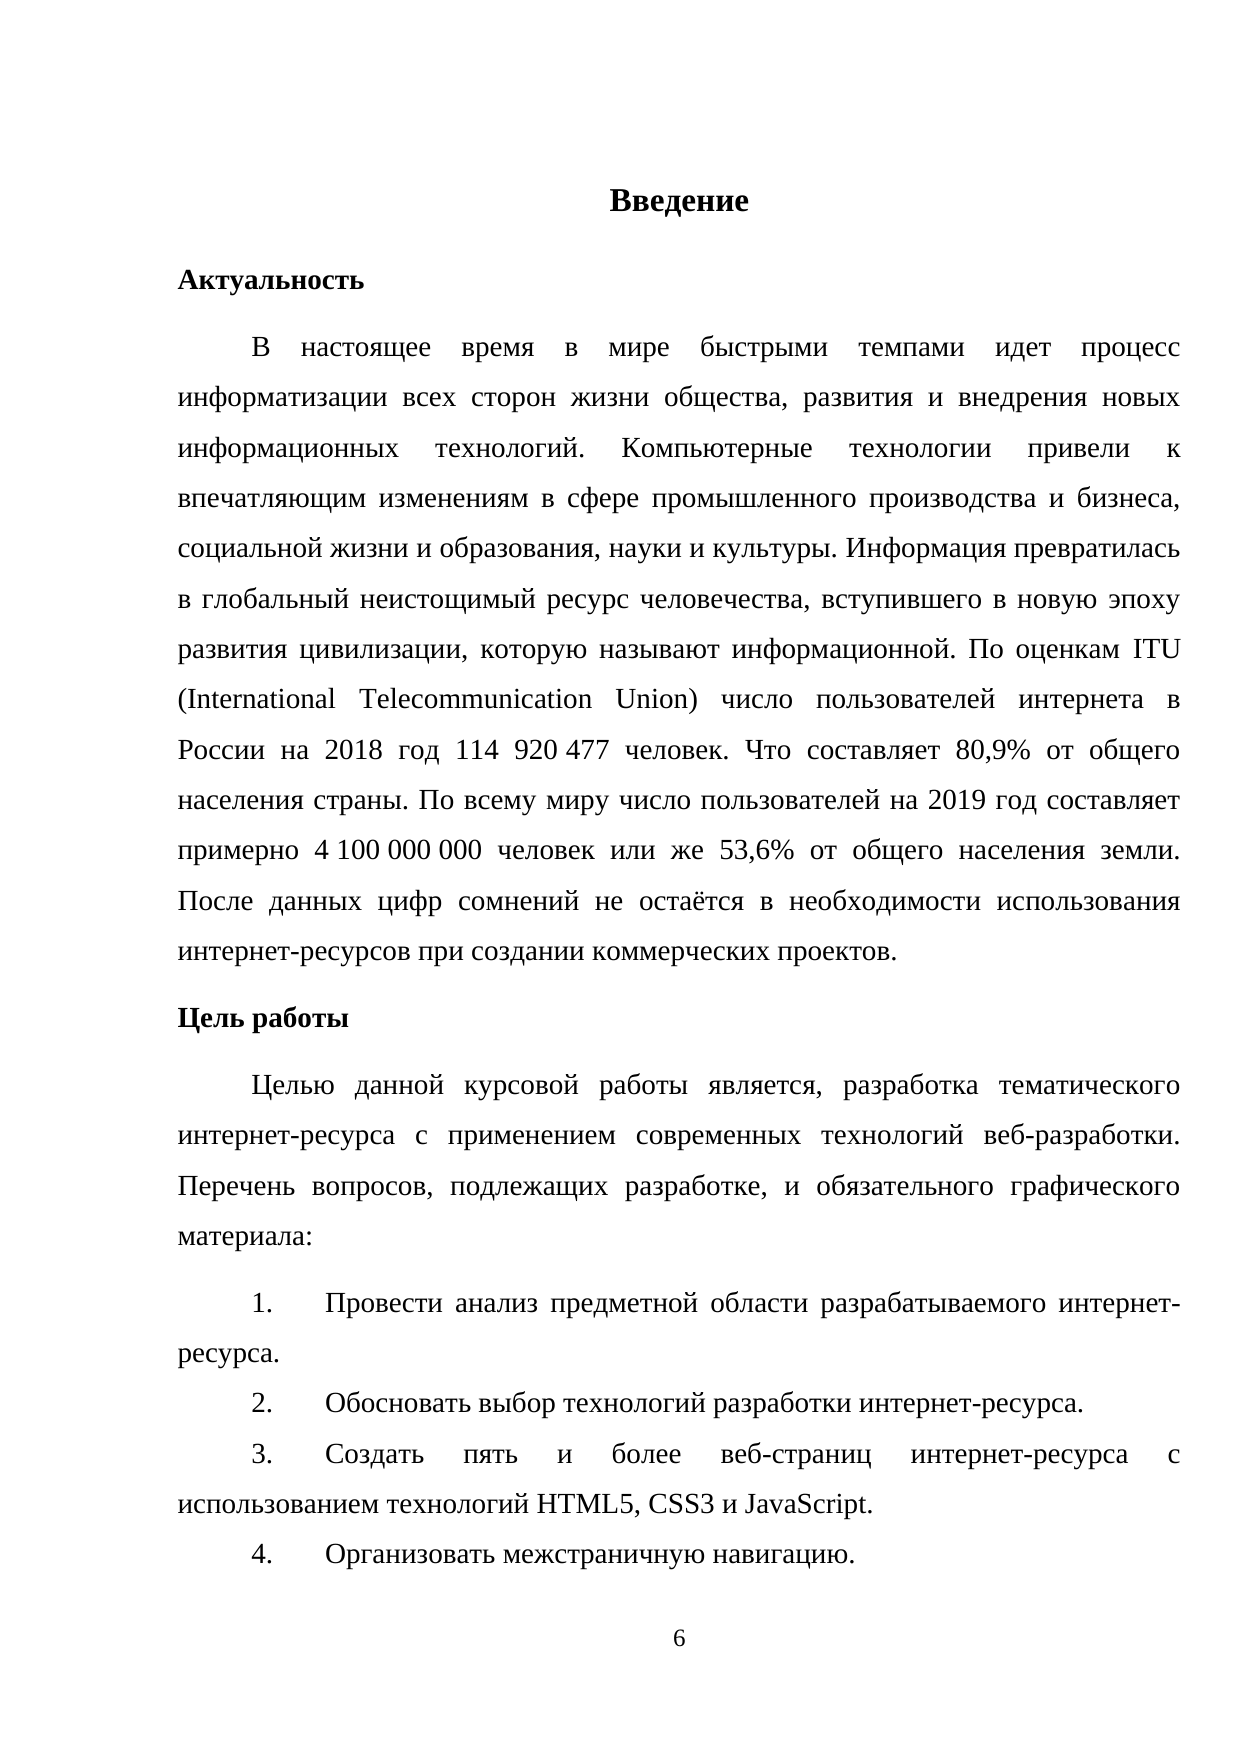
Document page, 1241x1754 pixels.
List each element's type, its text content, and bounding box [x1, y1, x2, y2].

text Цель работы [177, 1000, 1181, 1033]
text Введение [177, 180, 1181, 218]
list Создать пять и более веб-страниц интернет-ресурса с использованием технологий HTML5, CSS3 и JavaScript. [177, 1436, 1181, 1520]
text Актуальность [177, 262, 1181, 296]
list Обосновать выбор технологий разработки интернет-ресурса. [177, 1386, 1181, 1419]
list Провести анализ предметной области разрабатываемого интернет-ресурса. [177, 1285, 1181, 1369]
text В настоящее время в мире быстрыми темпами идет процесс информатизации всех сторон жизни общества, развития и внедрения новых информационных технологий. Компьютерные технологии привели к впечатляющим изменениям в сфере промышленного производства и бизнеса, социальной жизни и образования, науки и культуры. Информация превратилась в глобальный неистощимый ресурс человечества, вступившего в новую эпоху развития цивилизации, которую называют информационной. По оценкам ITU (International Telecommunication Union) число пользователей интернета в России на 2018 год 114 920 477 человек. Что составляет 80,9% от общего населения страны. По всему миру число пользователей на 2019 год составляет примерно 4 100 000 000 человек или же 53,6% от общего населения земли. После данных цифр сомнений не остаётся в необходимости использования интернет-ресурсов при создании коммерческих проектов. [177, 329, 1181, 967]
list Организовать межстраничную навигацию. [177, 1536, 1181, 1570]
text Целью данной курсовой работы является, разработка тематического интернет-ресурса с применением современных технологий веб-разработки. Перечень вопросов, подлежащих разработке, и обязательного графического материала: [177, 1067, 1181, 1251]
